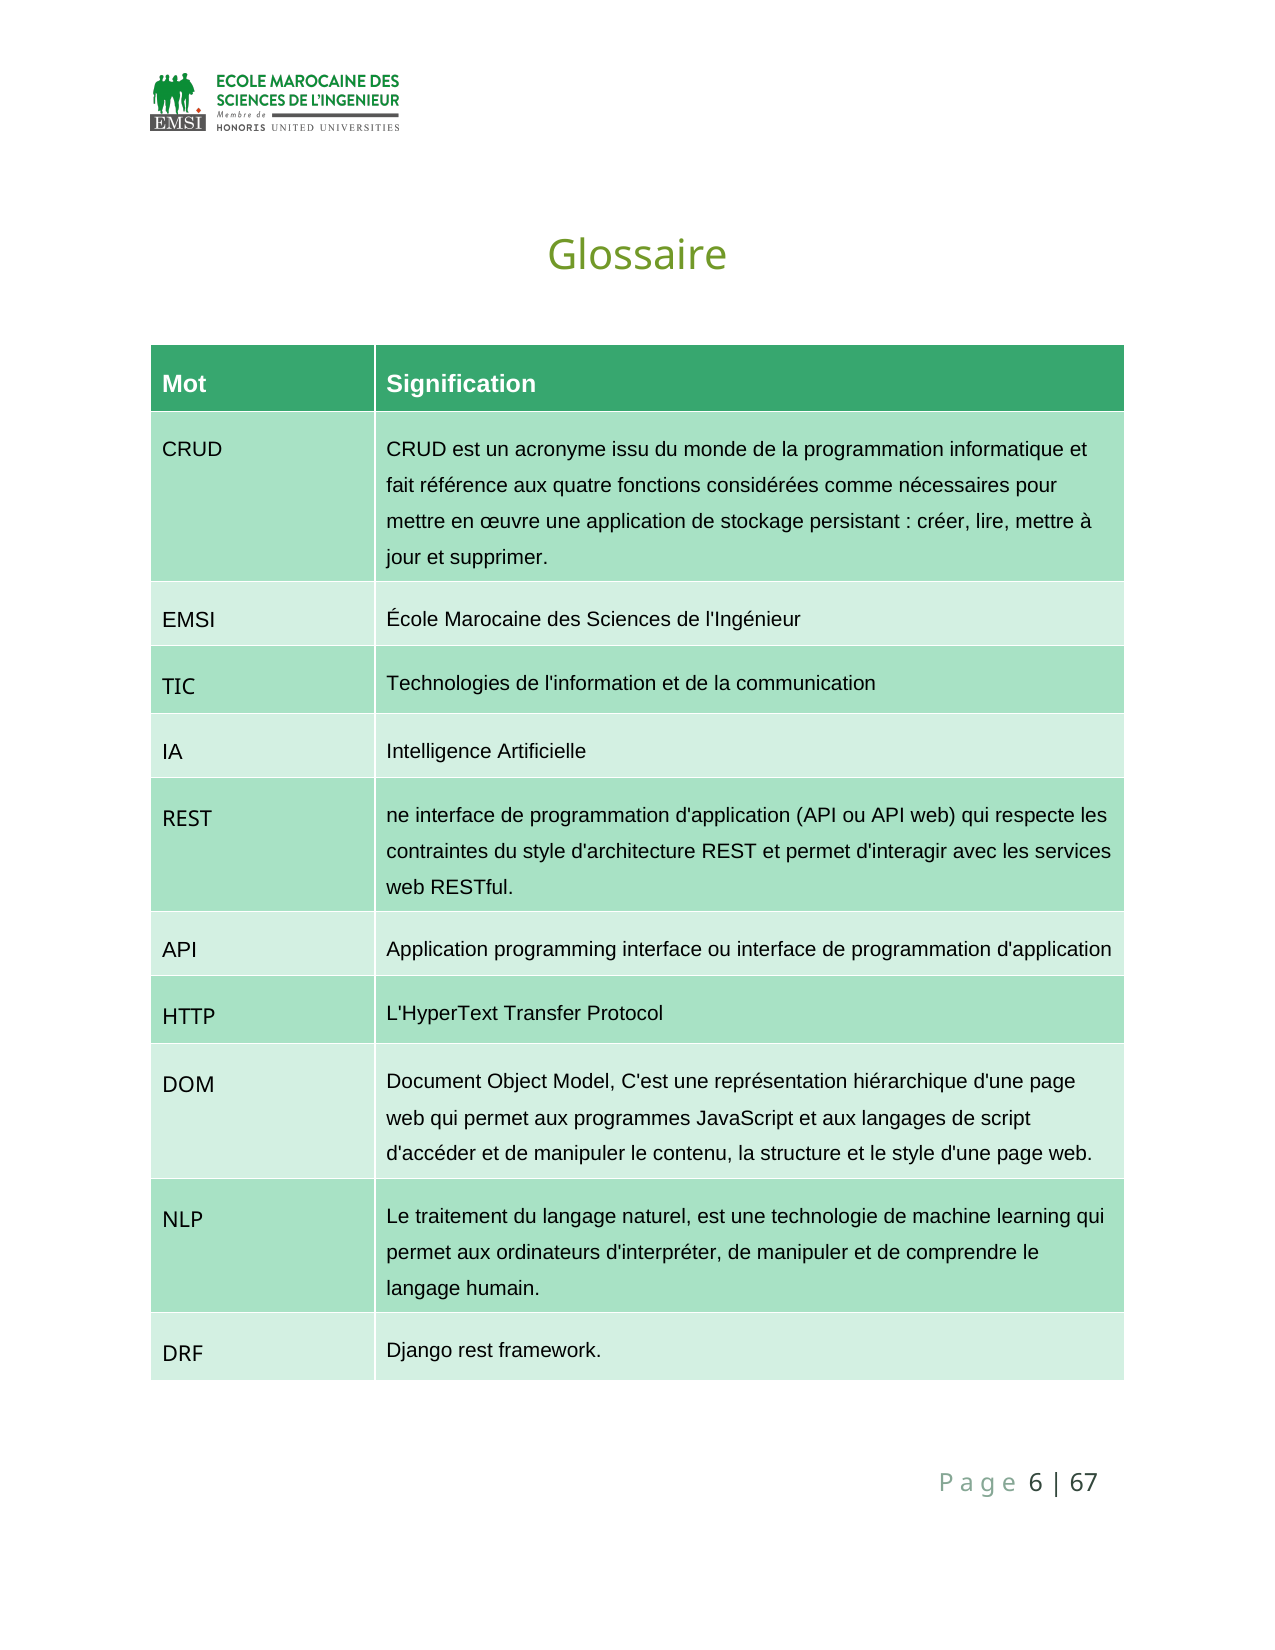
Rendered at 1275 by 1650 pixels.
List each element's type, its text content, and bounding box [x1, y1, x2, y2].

table_cell API [151, 912, 374, 975]
subtitle Glossaire [150, 224, 1125, 281]
table_cell Le traitement du langage naturel, est une technologie de machine learning qui permet aux ordinateurs d'interpréter, de manipuler et de comprendre le langage humain. [376, 1179, 1124, 1312]
table_cell Technologies de l'information et de la communication [376, 646, 1124, 713]
table_cell Intelligence Artificielle [376, 714, 1124, 777]
table_cell Django rest framework. [376, 1313, 1124, 1380]
picture [150, 73, 399, 131]
table_cell TIC [151, 646, 374, 713]
table_cell CRUD [151, 412, 374, 581]
table_cell EMSI [151, 582, 374, 645]
table_cell Application programming interface ou interface de programmation d'application [376, 912, 1124, 975]
table_cell DOM [151, 1044, 374, 1178]
table_cell HTTP [151, 976, 374, 1043]
table_cell École Marocaine des Sciences de l'Ingénieur [376, 582, 1124, 645]
table_header Mot [151, 345, 374, 411]
table_cell L'HyperText Transfer Protocol [376, 976, 1124, 1043]
table_cell REST [151, 778, 374, 911]
table_header Signification [376, 345, 1124, 411]
table_cell ne interface de programmation d'application (API ou API web) qui respecte les contraintes du style d'architecture REST et permet d'interagir avec les services web RESTful. [376, 778, 1124, 911]
table_cell DRF [151, 1313, 374, 1380]
table_cell IA [151, 714, 374, 777]
table_cell CRUD est un acronyme issu du monde de la programmation informatique et fait référence aux quatre fonctions considérées comme nécessaires pour mettre en œuvre une application de stockage persistant : créer, lire, mettre à jour et supprimer. [376, 412, 1124, 581]
table_cell NLP [151, 1179, 374, 1312]
table_cell Document Object Model, C'est une représentation hiérarchique d'une page web qui permet aux programmes JavaScript et aux langages de script d'accéder et de manipuler le contenu, la structure et le style d'une page web. [376, 1044, 1124, 1178]
